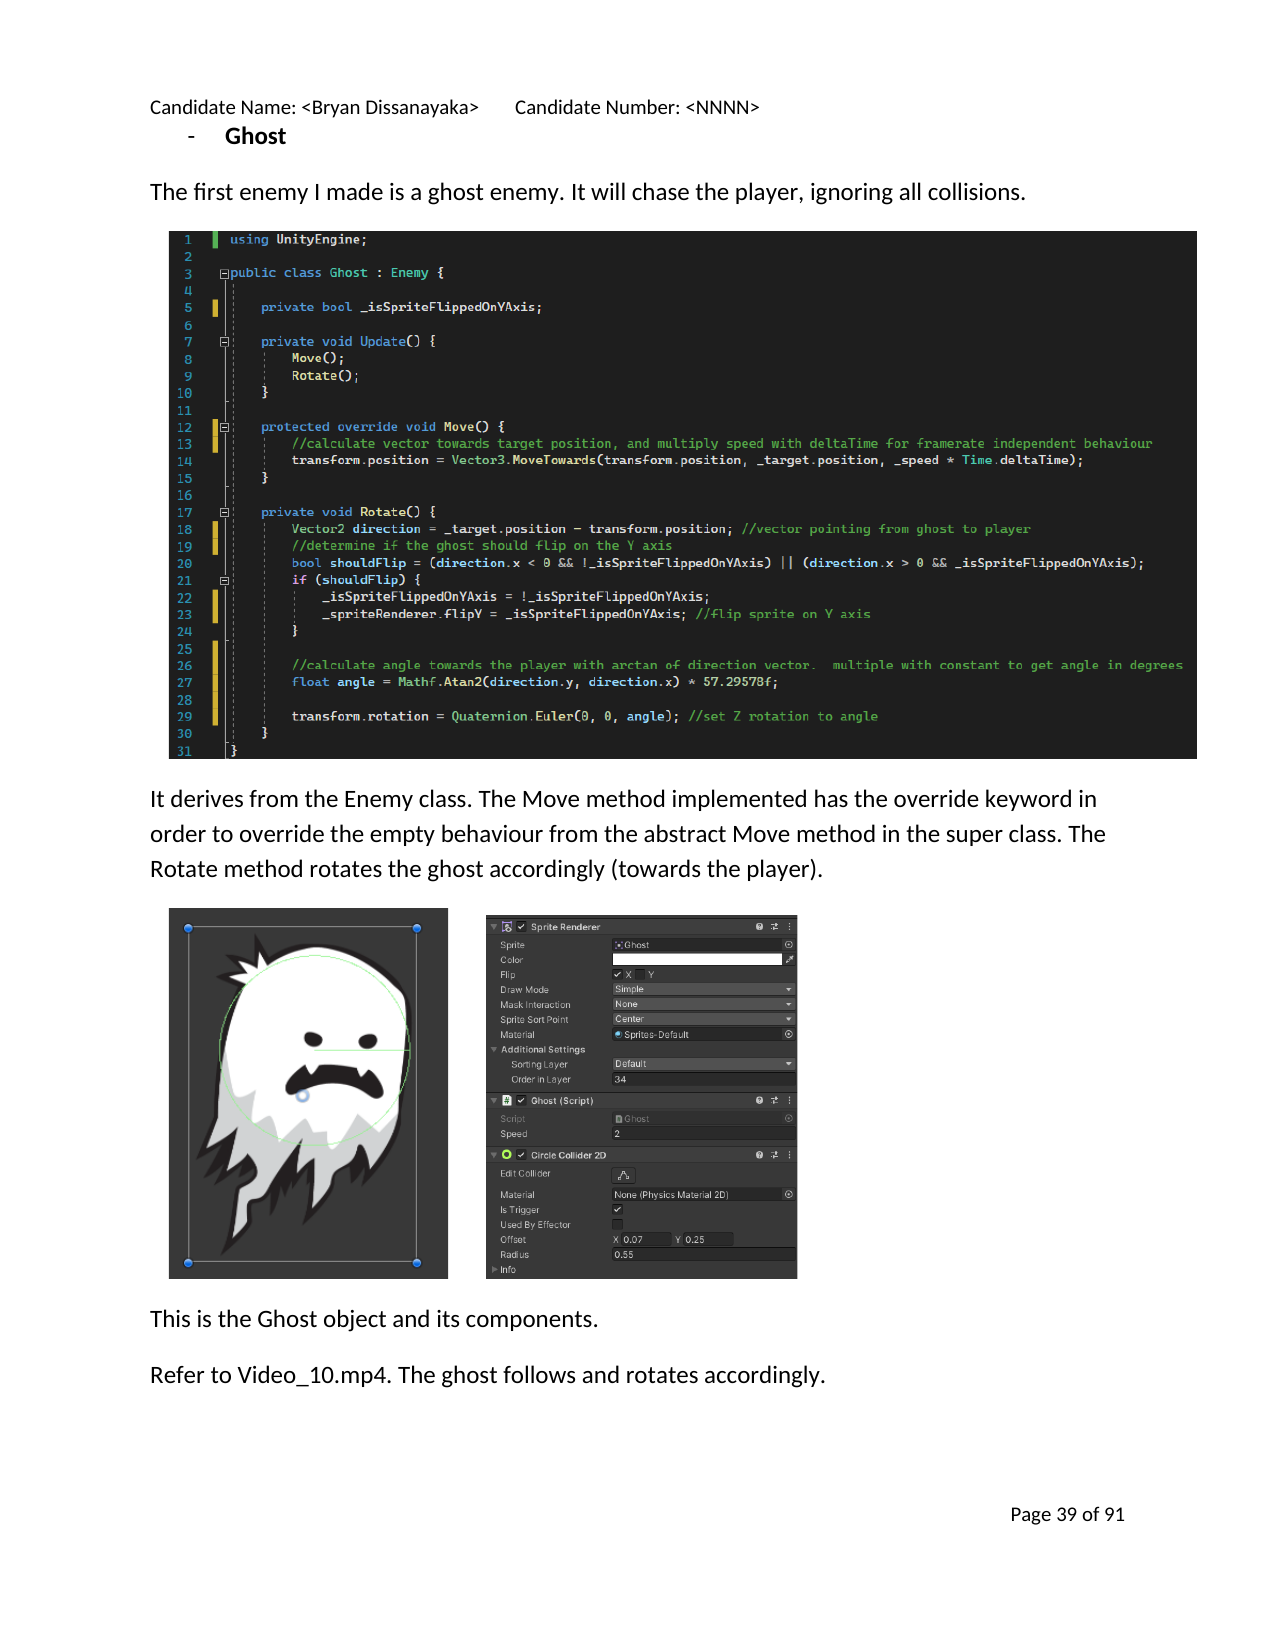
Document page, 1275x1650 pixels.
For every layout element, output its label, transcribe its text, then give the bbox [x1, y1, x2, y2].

text Refer to Video_10.mp4. The ghost follows and rotates accordingly. [150, 1359, 1125, 1389]
text This is the Ghost object and its components. [150, 1303, 1125, 1334]
list Ghost [187, 120, 1125, 151]
text It derives from the Enemy class. The Move method implemented has the override keyword in order to override the empty behaviour from the abstract Move method in the super class. The Rotate method rotates the ghost accordingly (towards the player). [150, 783, 1125, 884]
text The first enemy I made is a ghost enemy. It will chase the player, ignoring all collisions. [150, 176, 1125, 206]
